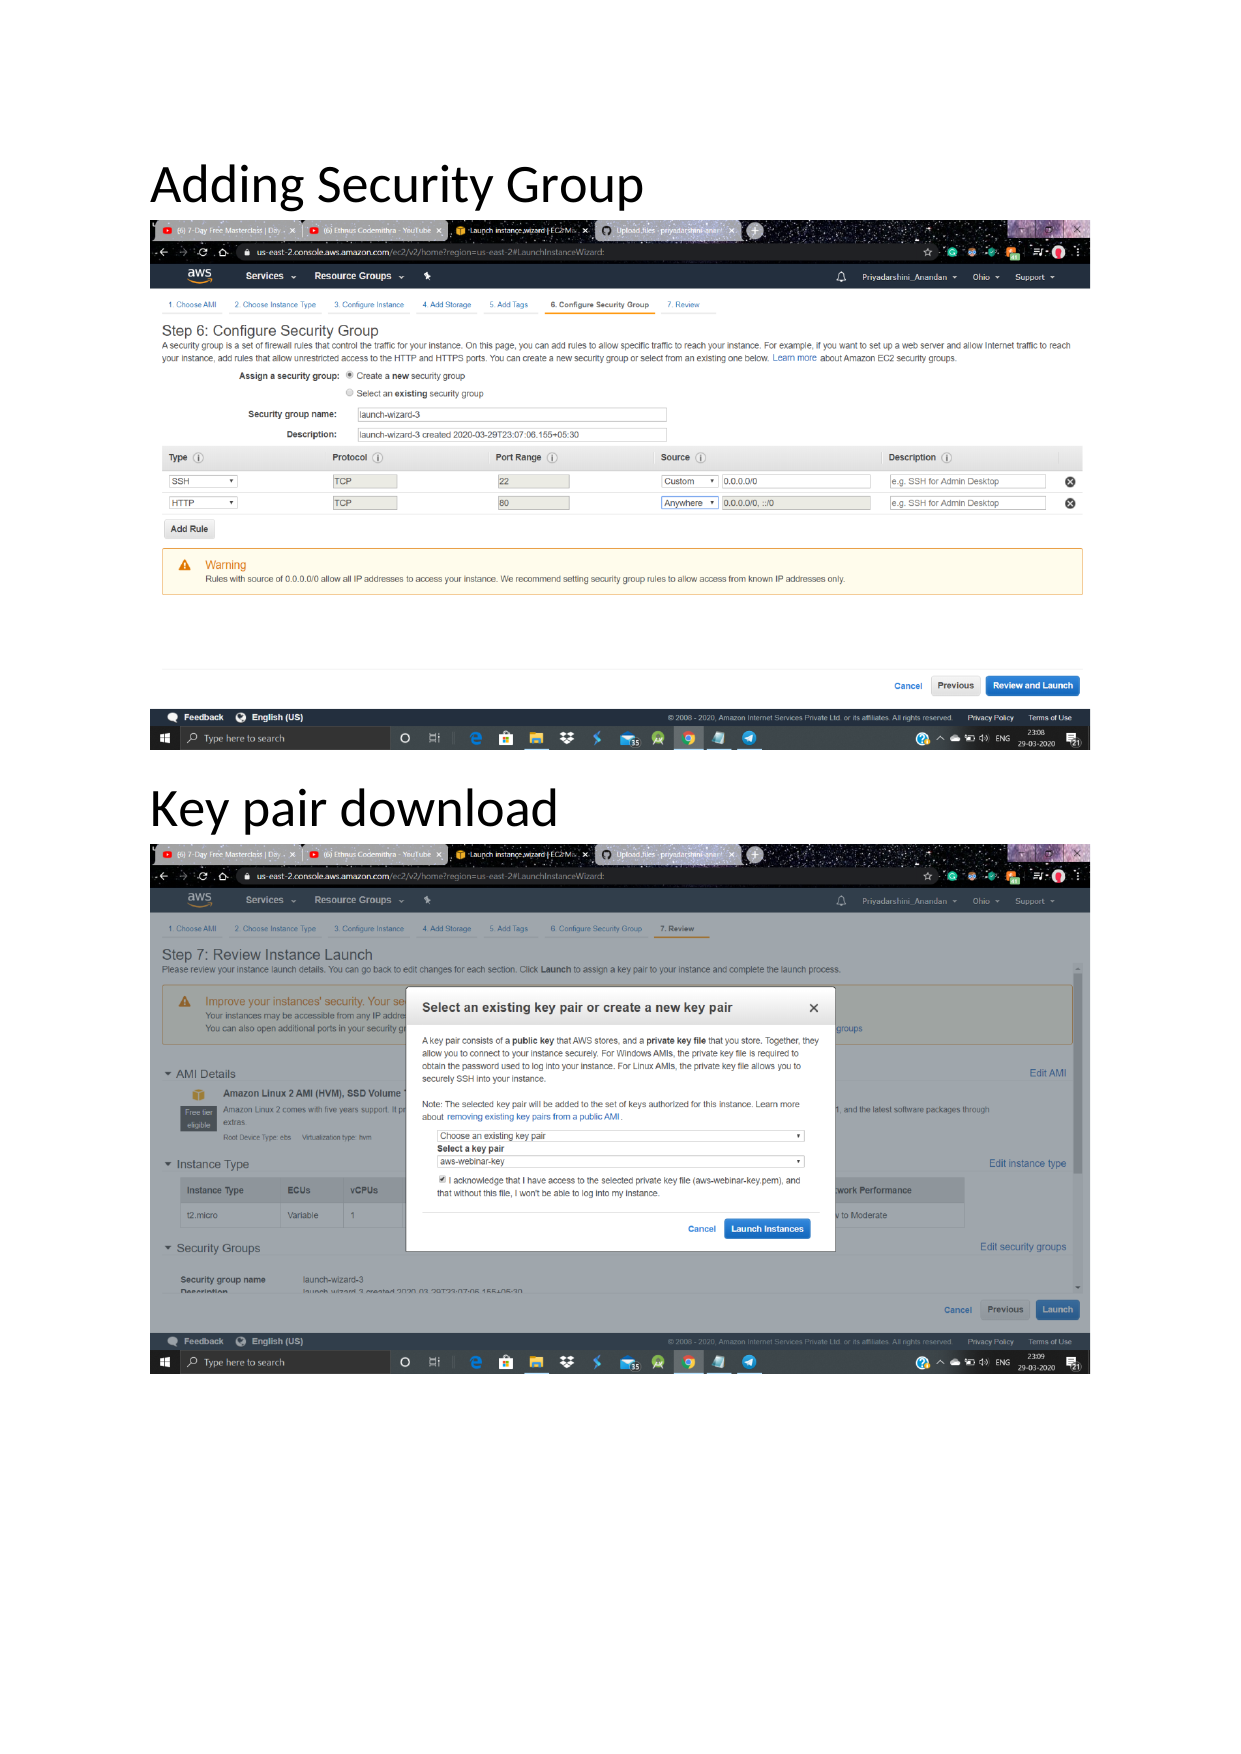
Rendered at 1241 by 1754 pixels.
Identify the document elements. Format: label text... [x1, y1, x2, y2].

picture [150, 220, 1091, 750]
text Adding Security Group [150, 150, 1090, 220]
picture [150, 844, 1091, 1374]
text Key pair download [150, 774, 1090, 844]
